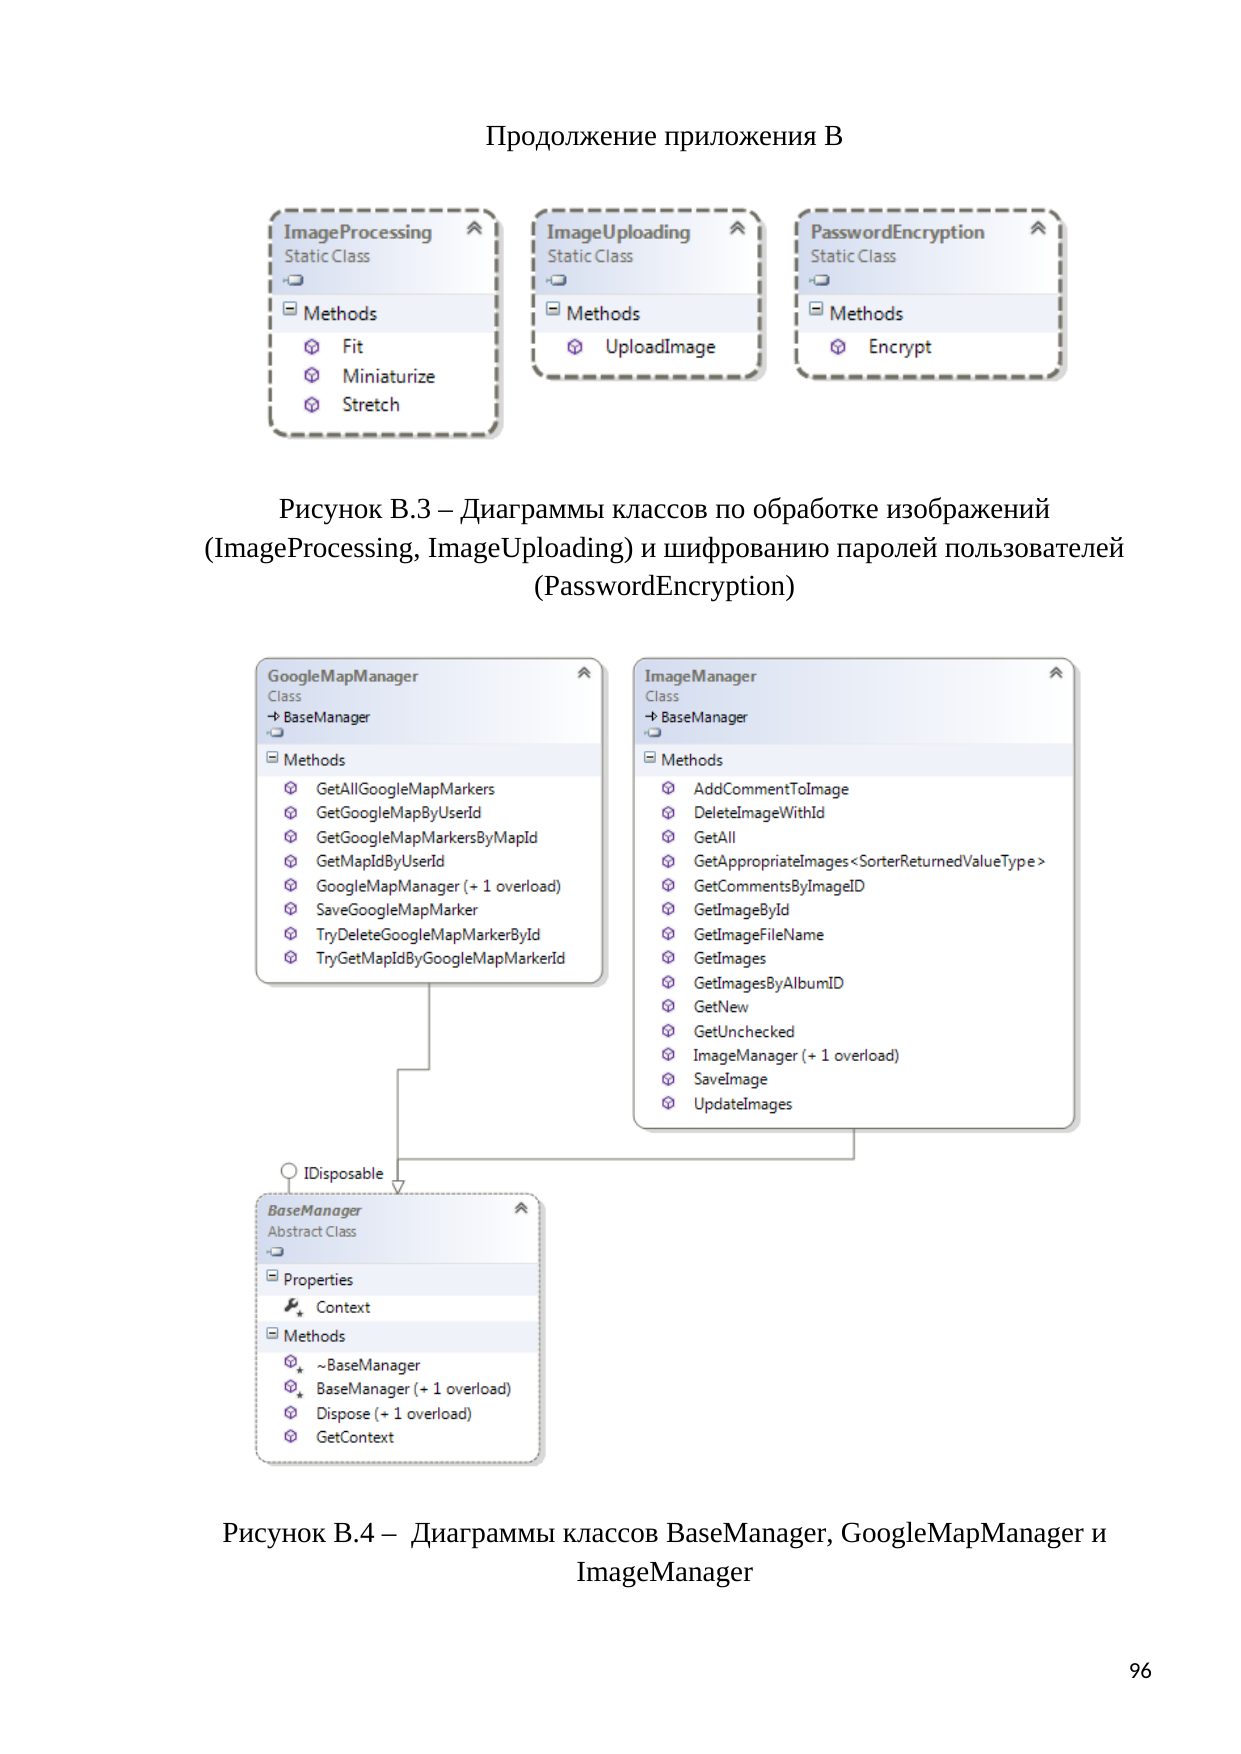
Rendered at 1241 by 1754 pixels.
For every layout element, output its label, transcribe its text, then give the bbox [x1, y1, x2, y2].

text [177, 118, 1152, 152]
picture [243, 645, 1086, 1473]
text Рисунок В.3 – Диаграммы классов по обработке изображений (ImageProcessing, ImageUploading) и шифрованию паролей пользователей (PasswordEncryption) [177, 491, 1152, 602]
picture [255, 195, 1073, 449]
text Рисунок В.4 – Диаграммы классов BaseManager, GoogleMapManager и ImageManager [177, 1516, 1152, 1588]
